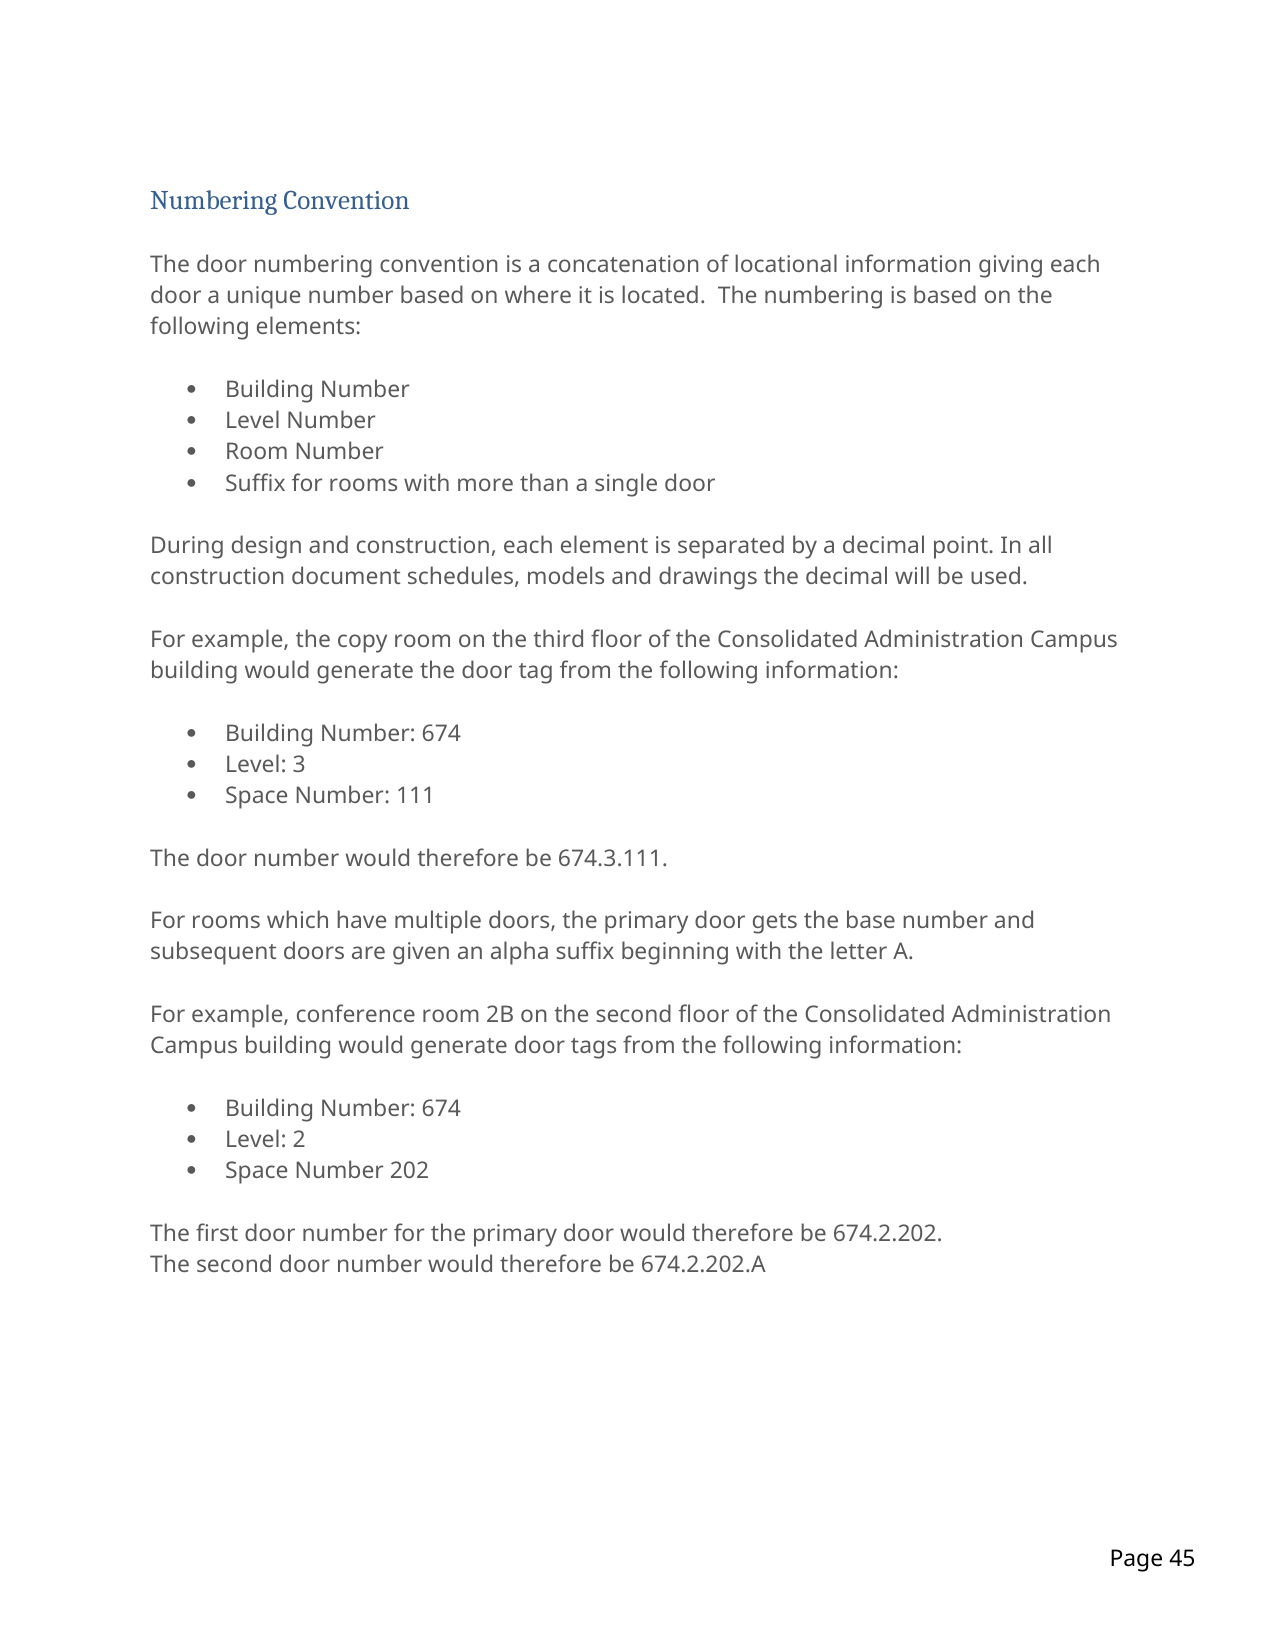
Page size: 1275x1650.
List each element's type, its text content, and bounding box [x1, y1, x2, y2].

text For example, the copy room on the third floor of the Consolidated Administration Campus building would generate the door tag from the following information: [150, 623, 1125, 685]
text The first door number for the primary door would therefore be 674.2.202. [150, 1217, 1125, 1248]
text For rooms which have multiple doors, the primary door gets the base number and subsequent doors are given an alpha suffix beginning with the letter A. [150, 904, 1125, 967]
text For example, conference room 2B on the second floor of the Consolidated Administration Campus building would generate door tags from the following information: [150, 998, 1125, 1060]
list Space Number 202 [187, 1154, 1125, 1185]
list Building Number: 674 [187, 1092, 1125, 1123]
text During design and construction, each element is separated by a decimal point. In all construction document schedules, models and drawings the decimal will be used. [150, 529, 1125, 592]
text The second door number would therefore be 674.2.202.A [150, 1248, 1125, 1279]
subtitle Numbering Convention [150, 185, 1125, 217]
list Level: 2 [187, 1123, 1125, 1154]
list Level Number [187, 404, 1125, 435]
list Space Number: 111 [187, 779, 1125, 810]
list Building Number [187, 373, 1125, 404]
list Level: 3 [187, 748, 1125, 779]
list Room Number [187, 435, 1125, 467]
text The door number would therefore be 674.3.111. [150, 842, 1125, 873]
text The door numbering convention is a concatenation of locational information giving each door a unique number based on where it is located. The numbering is based on the following elements: [150, 248, 1125, 342]
list Building Number: 674 [187, 717, 1125, 748]
list Suffix for rooms with more than a single door [187, 467, 1125, 498]
